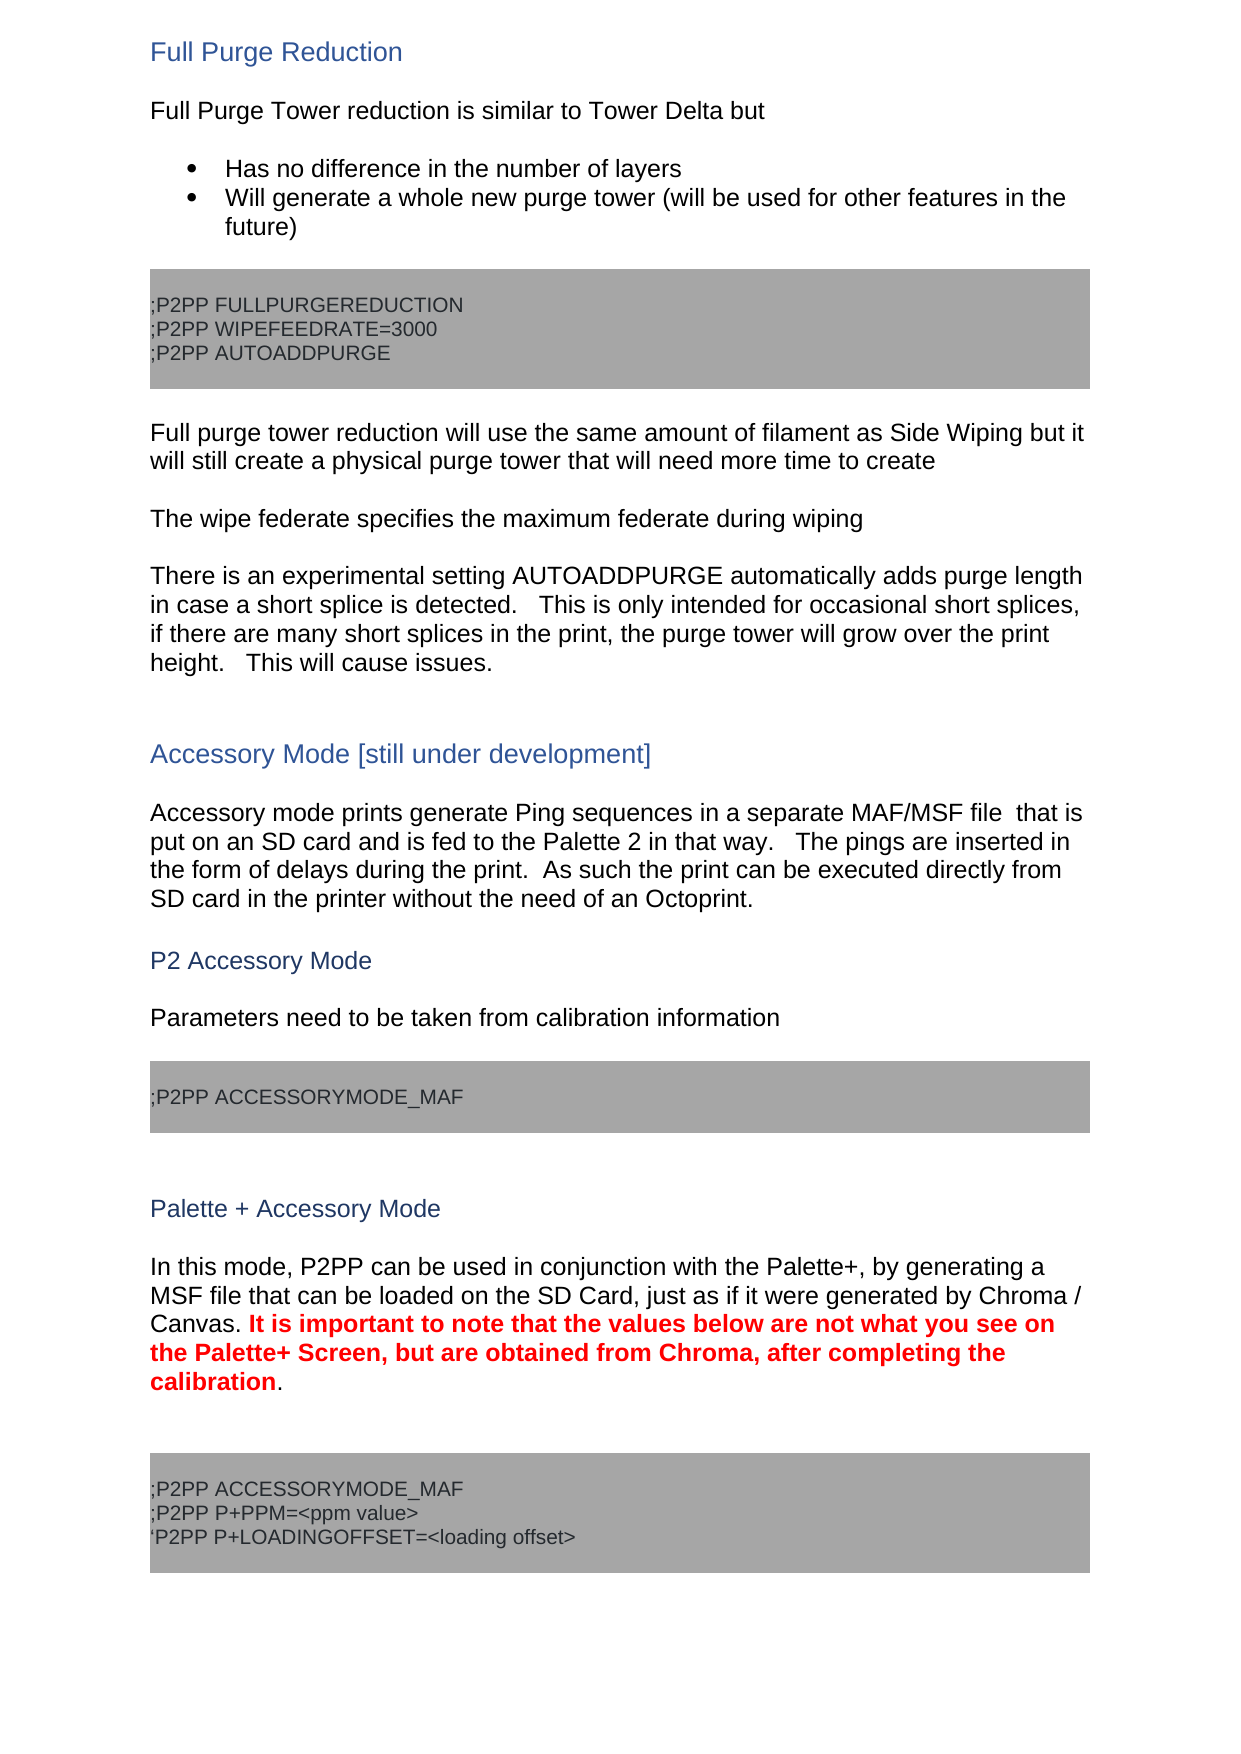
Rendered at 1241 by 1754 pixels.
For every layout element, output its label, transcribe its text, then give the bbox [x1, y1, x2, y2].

subtitle P2 Accessory Mode [150, 946, 1090, 974]
text ‘P2PP P+LOADINGOFFSET=<loading offset> [150, 1525, 1090, 1549]
subtitle Palette + Accessory Mode [150, 1194, 1090, 1223]
text ;P2PP AUTOADDPURGE [150, 341, 1090, 365]
text ;P2PP WIPEFEEDRATE=3000 [150, 317, 1090, 341]
text Full Purge Tower reduction is similar to Tower Delta but [150, 96, 1090, 125]
subtitle Accessory Mode [still under development] [150, 738, 1090, 769]
text There is an experimental setting AUTOADDPURGE automatically adds purge length in case a short splice is detected. This is only intended for occasional short splices, if there are many short splices in the print, the purge tower will grow over the print height. This will cause issues. [150, 561, 1090, 676]
text The wipe federate specifies the maximum federate during wiping [150, 504, 1090, 532]
text ;P2PP FULLPURGEREDUCTION [150, 293, 1090, 317]
text ;P2PP ACCESSORYMODE_MAF [150, 1477, 1090, 1501]
list Has no difference in the number of layers [187, 154, 1090, 183]
text Full purge tower reduction will use the same amount of filament as Side Wiping but it will still create a physical purge tower that will need more time to create [150, 417, 1090, 475]
text Parameters need to be taken from calibration information [150, 1003, 1090, 1032]
list Will generate a whole new purge tower (will be used for other features in the future) [187, 183, 1090, 240]
text ;P2PP ACCESSORYMODE_MAF [150, 1085, 1090, 1109]
text Accessory mode prints generate Ping sequences in a separate MAF/MSF file that is put on an SD card and is fed to the Palette 2 in that way. The pings are inserted in the form of delays during the print. As such the print can be executed directly from SD card in the printer without the need of an Octoprint. [150, 798, 1090, 913]
subtitle Full Purge Reduction [150, 36, 1090, 67]
text ;P2PP P+PPM=<ppm value> [150, 1501, 1090, 1525]
text In this mode, P2PP can be used in conjunction with the Palette+, by generating a MSF file that can be loaded on the SD Card, just as if it were generated by Chroma / Canvas. It is important to note that the values below are not what you see on the Palette+ Screen, but are obtained from Chroma, after completing the calibration. [150, 1252, 1090, 1396]
